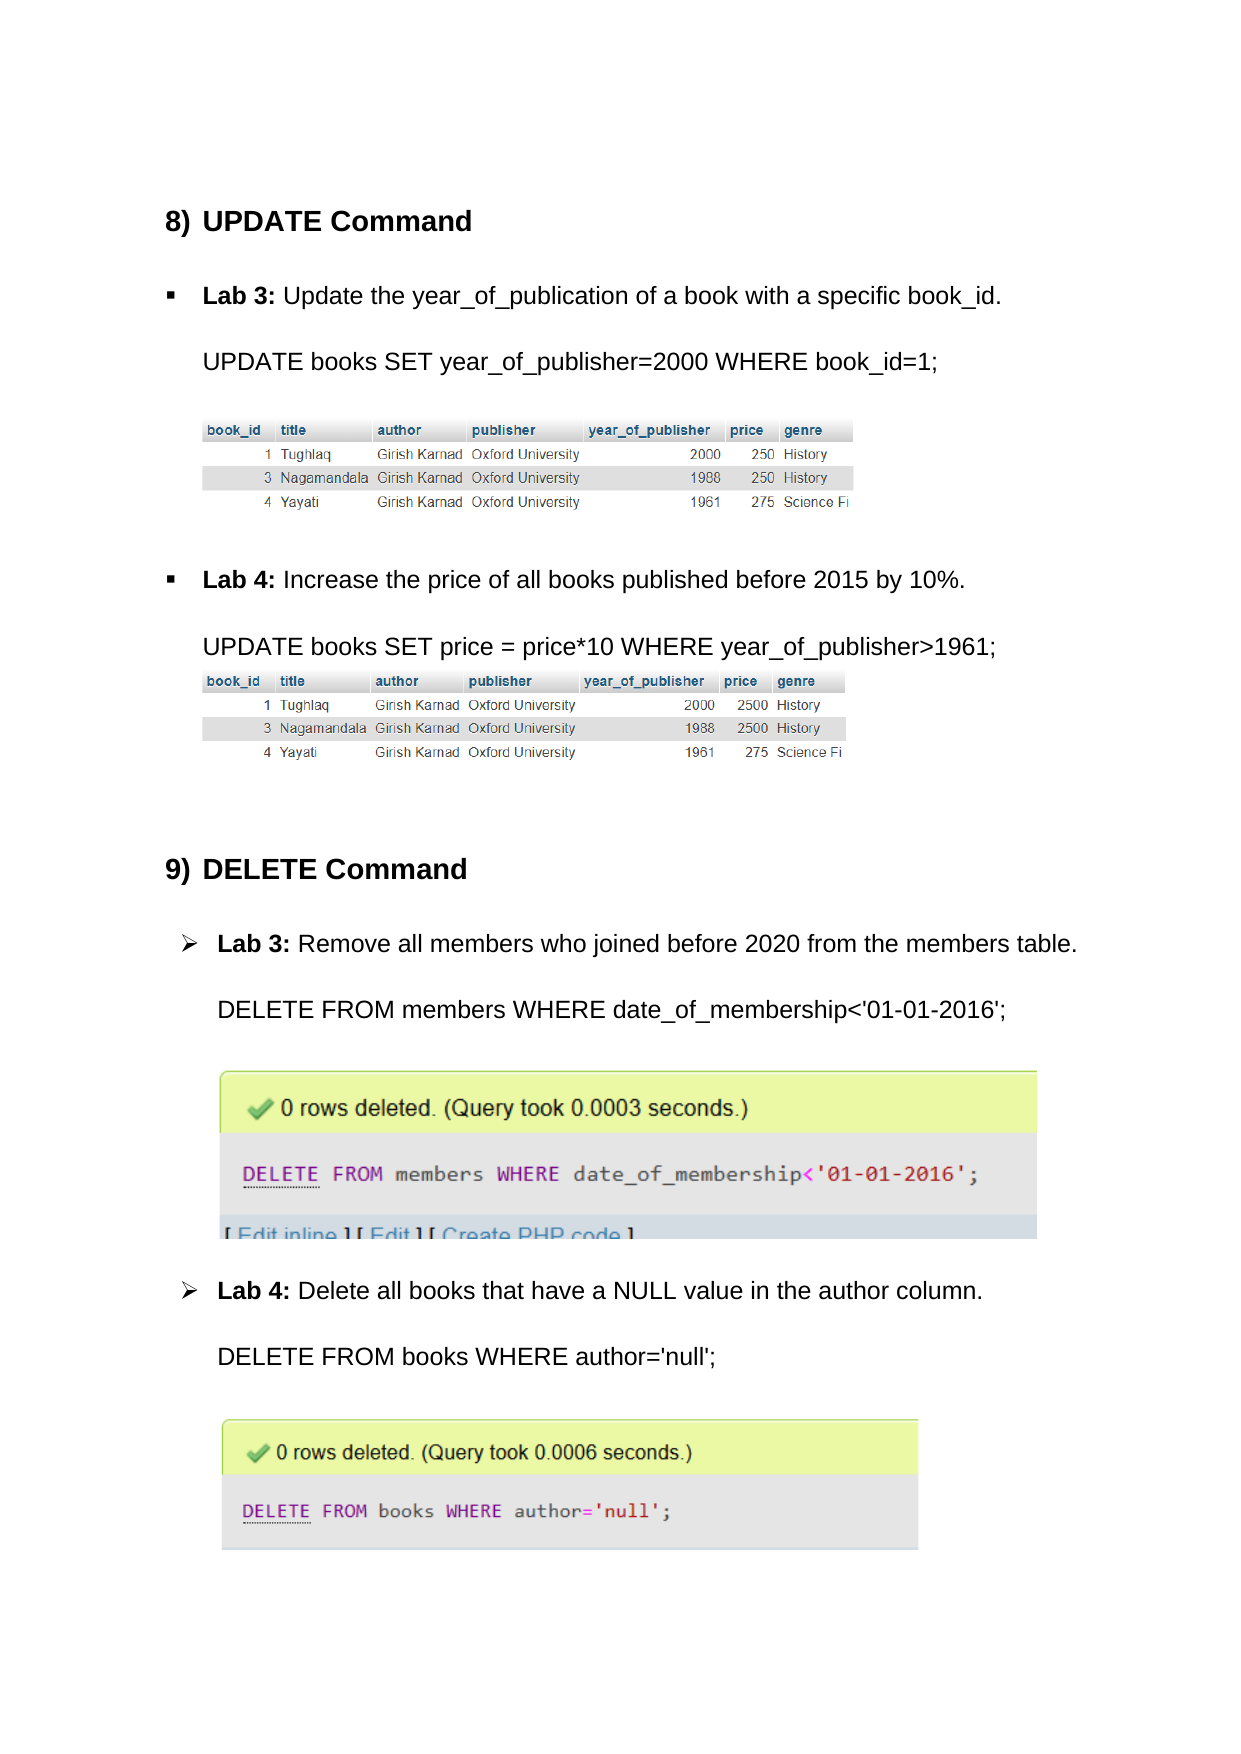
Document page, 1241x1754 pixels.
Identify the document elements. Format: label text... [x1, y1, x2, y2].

list Lab 4: Delete all books that have a NULL value in the author column. [179, 1276, 1090, 1305]
list DELETE Command [165, 852, 1090, 886]
picture [217, 1061, 1037, 1239]
list DELETE FROM books WHERE author='null'; [217, 1342, 1090, 1371]
picture [202, 664, 849, 774]
list UPDATE books SET price = price*10 WHERE year_of_publisher>1961; [202, 632, 1090, 660]
list DELETE FROM members WHERE date_of_membership<'01-01-2016'; [217, 996, 1090, 1024]
list Lab 4: Increase the price of all books published before 2015 by 10%. [165, 566, 1090, 594]
picture [217, 1408, 919, 1550]
list Lab 3: Update the year_of_publication of a book with a specific book_id. [165, 281, 1090, 310]
picture [202, 413, 860, 529]
list Lab 3: Remove all members who joined before 2020 from the members table. [179, 929, 1090, 958]
list UPDATE books SET year_of_publisher=2000 WHERE book_id=1; [202, 347, 1090, 376]
list UPDATE Command [165, 204, 1090, 237]
